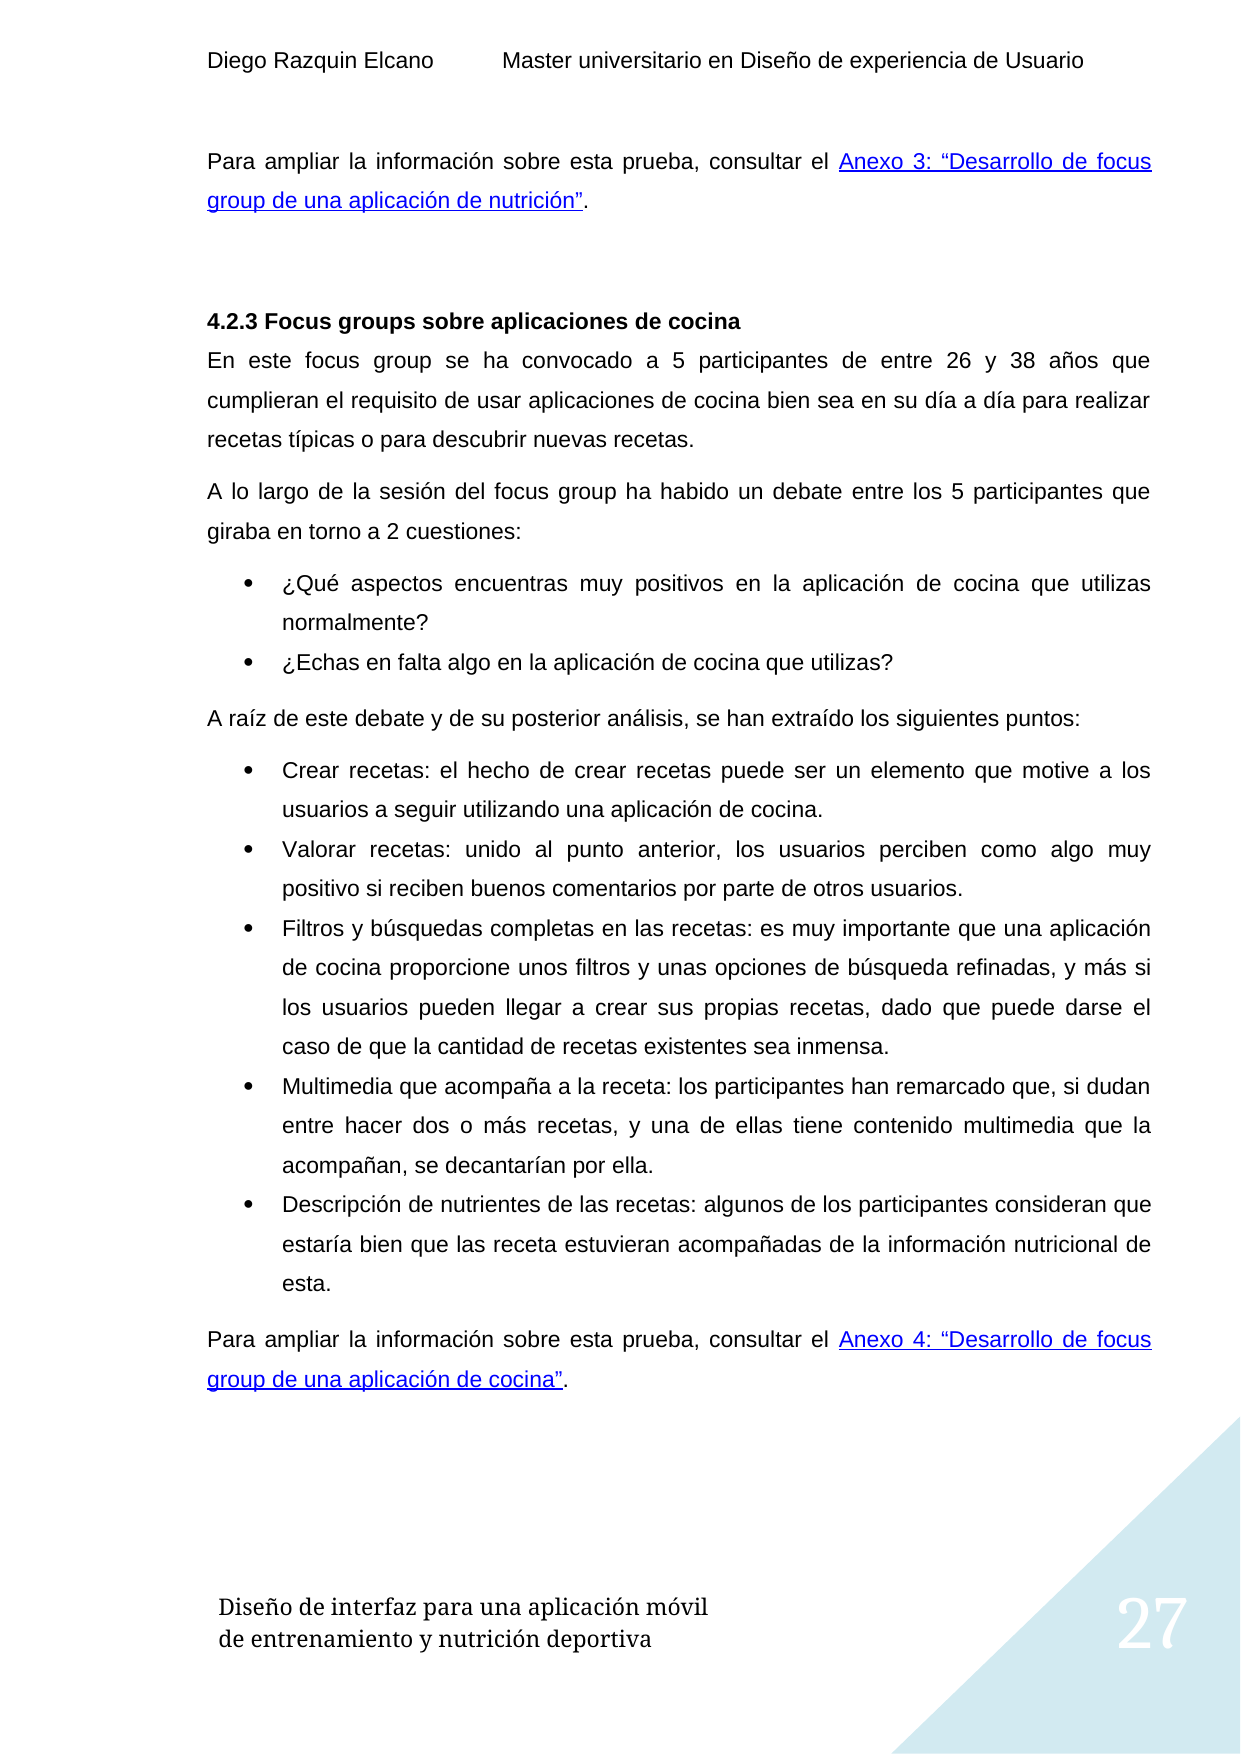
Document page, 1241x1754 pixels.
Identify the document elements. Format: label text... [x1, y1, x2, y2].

list Crear recetas: el hecho de crear recetas puede ser un elemento que motive a los usuarios a seguir utilizando una aplicación de cocina. [244, 757, 1152, 823]
list ¿Echas en falta algo en la aplicación de cocina que utilizas? [244, 649, 1152, 675]
list ¿Qué aspectos encuentras muy positivos en la aplicación de cocina que utilizas normalmente? [244, 570, 1152, 636]
list Multimedia que acompaña a la receta: los participantes han remarcado que, si dudan entre hacer dos o más recetas, y una de ellas tiene contenido multimedia que la acompañan, se decantarían por ella. [244, 1073, 1152, 1178]
text Para ampliar la información sobre esta prueba, consultar el Anexo 3: “Desarrollo de focus group de una aplicación de nutrición”. [207, 148, 1152, 213]
list Descripción de nutrientes de las recetas: algunos de los participantes consideran que estaría bien que las receta estuvieran acompañadas de la información nutricional de esta. [244, 1191, 1152, 1296]
text A lo largo de la sesión del focus group ha habido un debate entre los 5 participantes que giraba en torno a 2 cuestiones: [207, 478, 1152, 544]
text A raíz de este debate y de su posterior análisis, se han extraído los siguientes puntos: [207, 705, 1152, 731]
list Filtros y búsquedas completas en las recetas: es muy importante que una aplicación de cocina proporcione unos filtros y unas opciones de búsqueda refinadas, y más si los usuarios pueden llegar a crear sus propias recetas, dado que puede darse el caso de que la cantidad de recetas existentes sea inmensa. [244, 915, 1152, 1059]
text Para ampliar la información sobre esta prueba, consultar el Anexo 4: “Desarrollo de focus group de una aplicación de cocina”. [207, 1326, 1152, 1392]
list Valorar recetas: unido al punto anterior, los usuarios perciben como algo muy positivo si reciben buenos comentarios por parte de otros usuarios. [244, 836, 1152, 902]
text En este focus group se ha convocado a 5 participantes de entre 26 y 38 años que cumplieran el requisito de usar aplicaciones de cocina bien sea en su día a día para realizar recetas típicas o para descubrir nuevas recetas. [207, 347, 1152, 453]
subtitle 4.2.3 Focus groups sobre aplicaciones de cocina [207, 308, 1152, 334]
